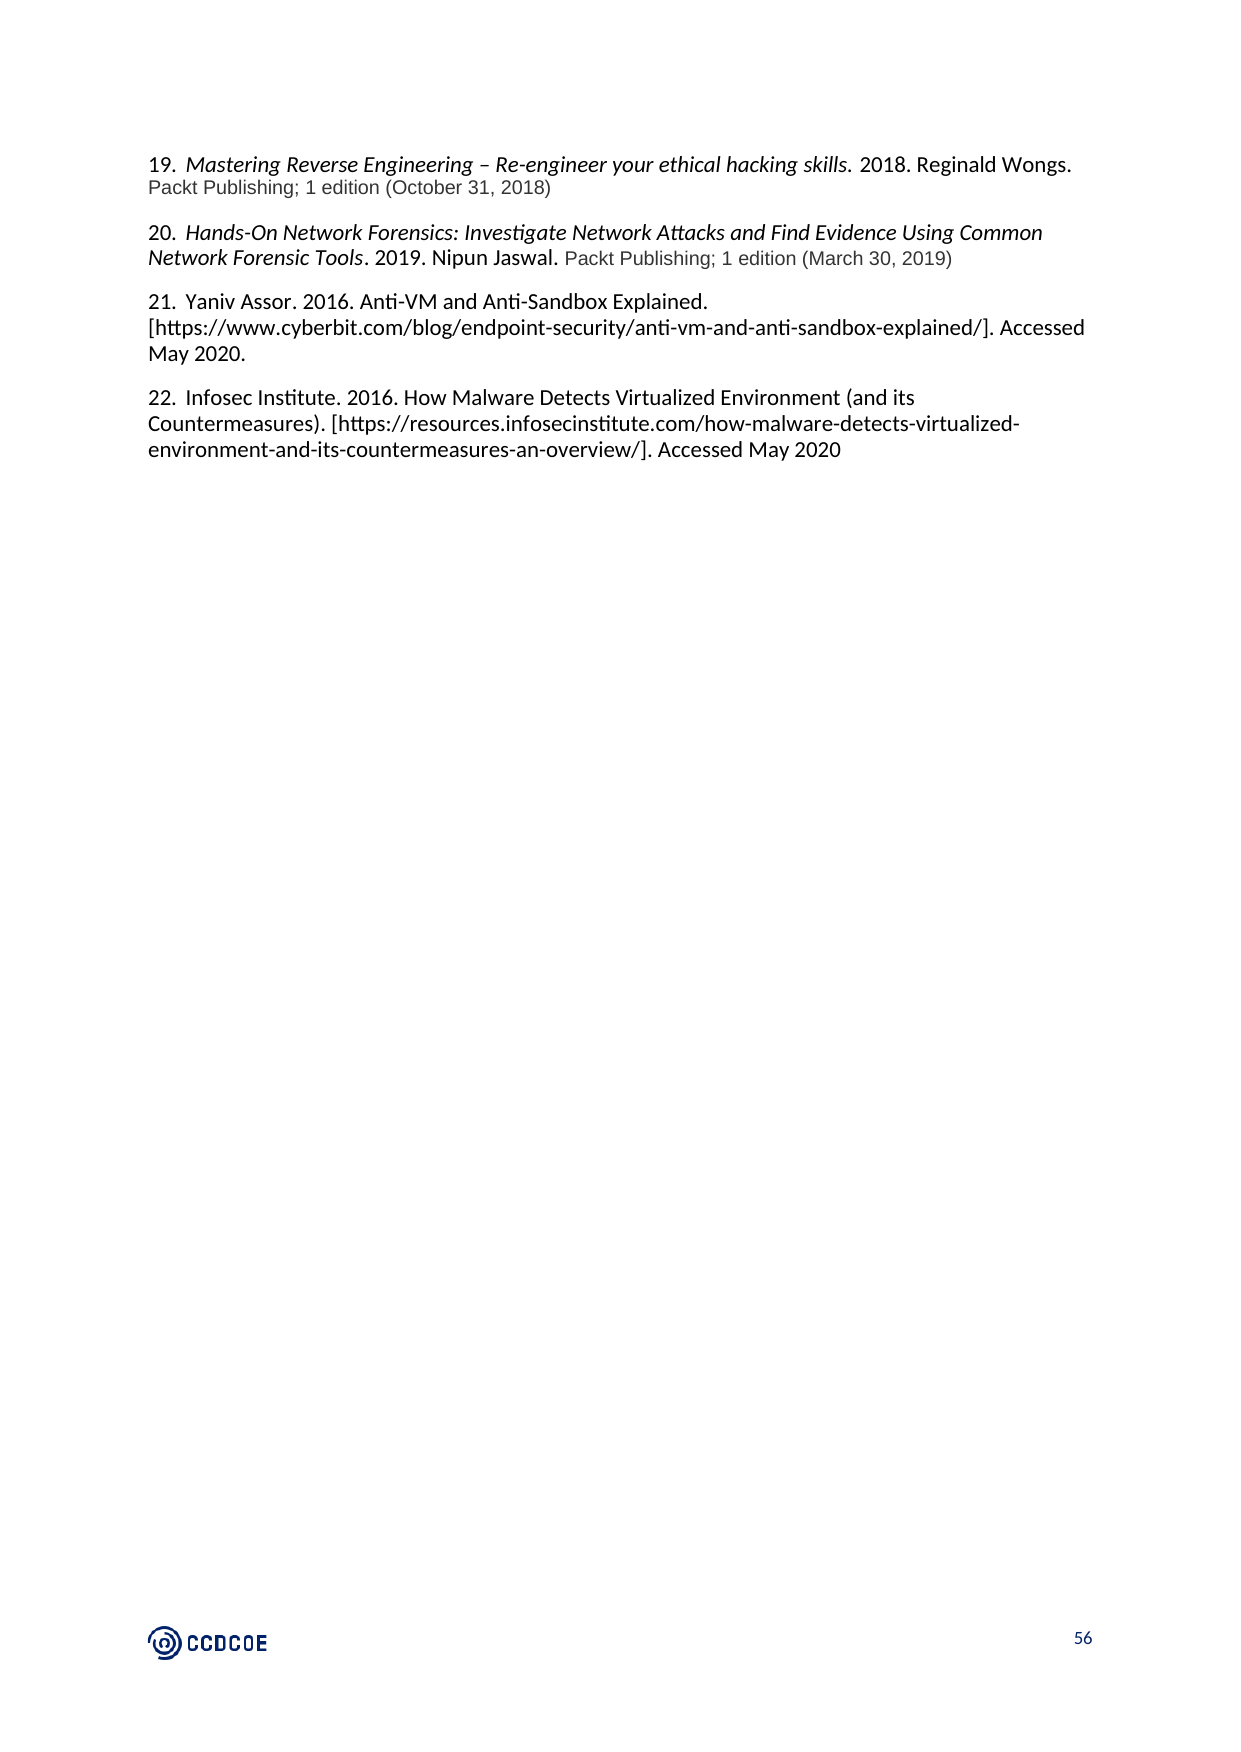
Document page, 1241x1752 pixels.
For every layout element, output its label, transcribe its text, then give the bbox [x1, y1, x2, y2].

text 56 [148, 1627, 1092, 1649]
list Mastering Reverse Engineering – Re-engineer your ethical hacking skills. 2018. Reginald Wongs. Packt Publishing; 1 edition (October 31, 2018) [148, 152, 1092, 198]
list Infosec Institute. 2016. How Malware Detects Virtualized Environment (and its Countermeasures). [https://resources.infosecinstitute.com/how-malware-detects-virtualized-environment-and-its-countermeasures-an-overview/]. Accessed May 2020 [148, 385, 1092, 463]
list Hands-On Network Forensics: Investigate Network Attacks and Find Evidence Using Common Network Forensic Tools. 2019. Nipun Jaswal. Packt Publishing; 1 edition (March 30, 2019) [148, 220, 1092, 271]
picture [147, 1626, 183, 1660]
picture [185, 1649, 267, 1653]
list Yaniv Assor. 2016. Anti-VM and Anti-Sandbox Explained. [https://www.cyberbit.com/blog/endpoint-security/anti-vm-and-anti-sandbox-explained/]. Accessed May 2020. [148, 289, 1092, 367]
